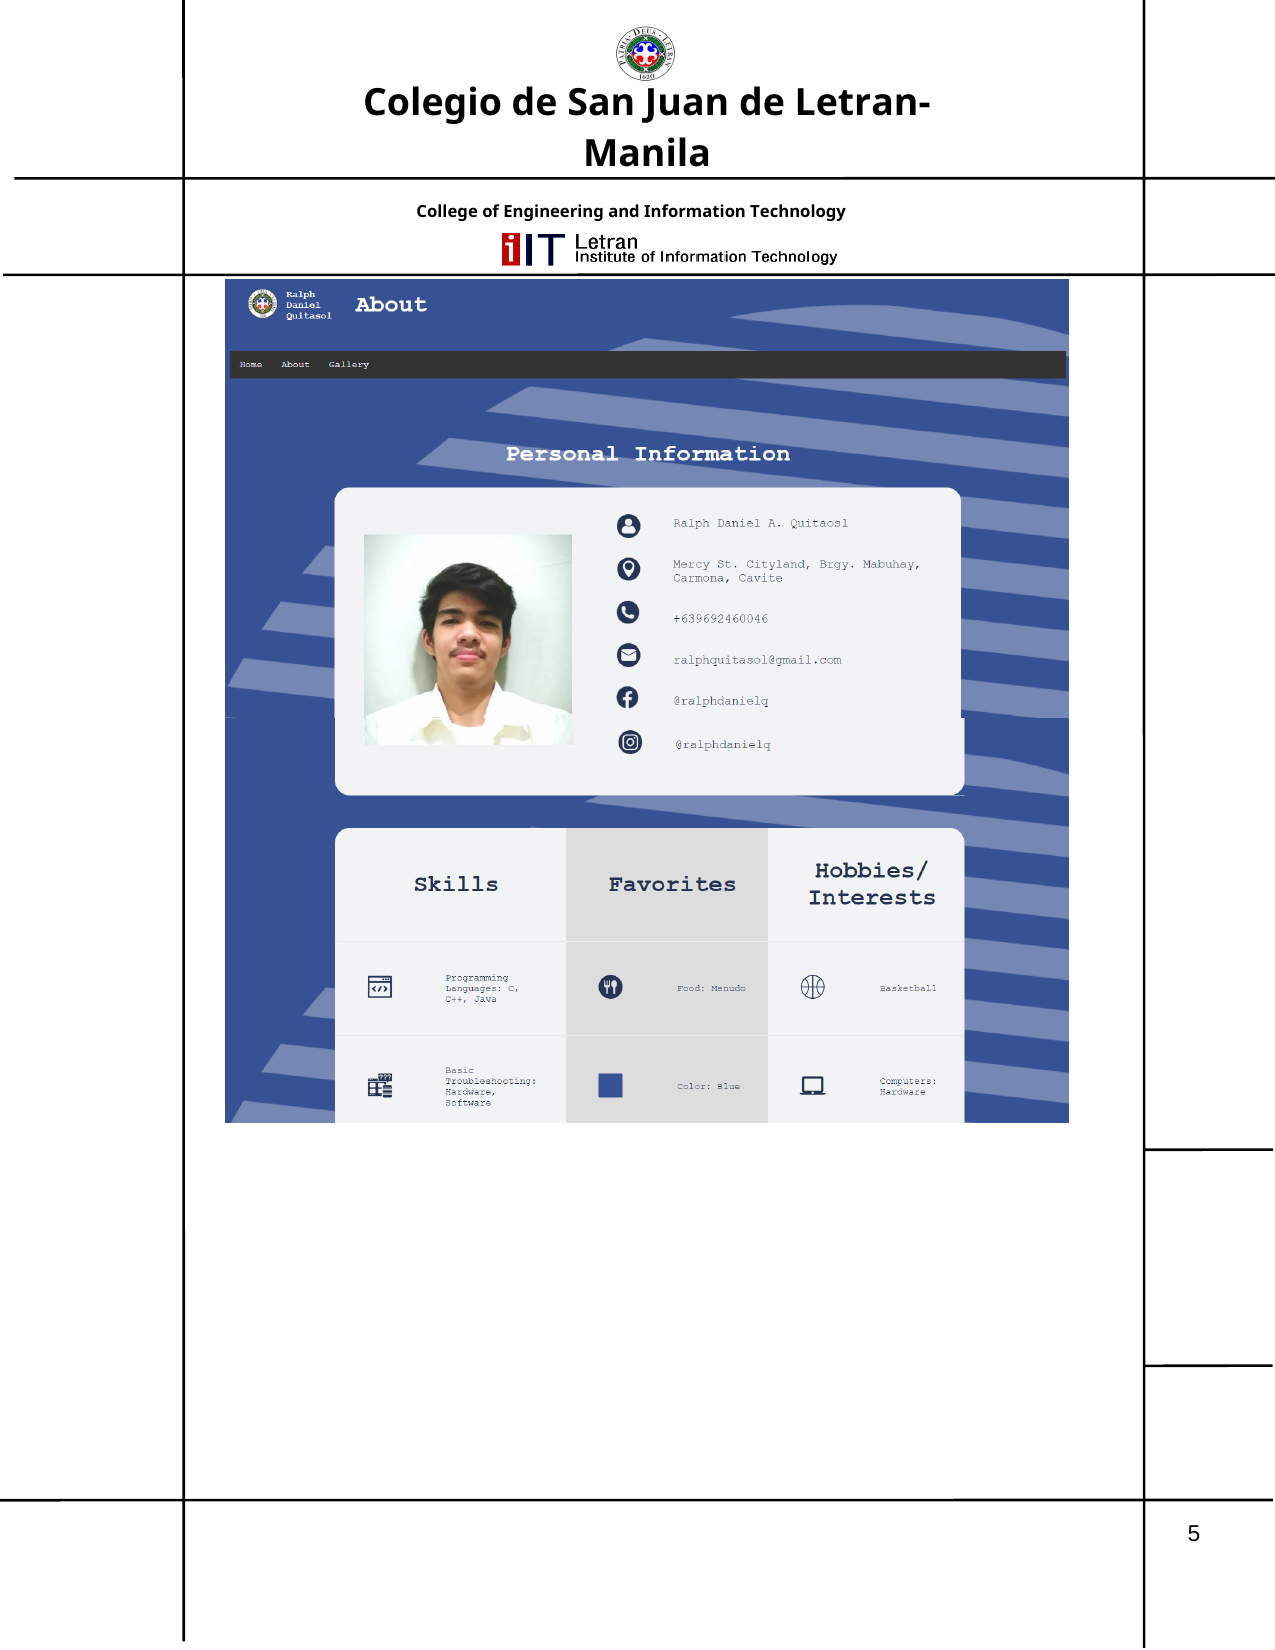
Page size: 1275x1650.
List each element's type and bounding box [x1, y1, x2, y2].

picture [613, 24, 678, 84]
picture [225, 279, 1069, 1123]
